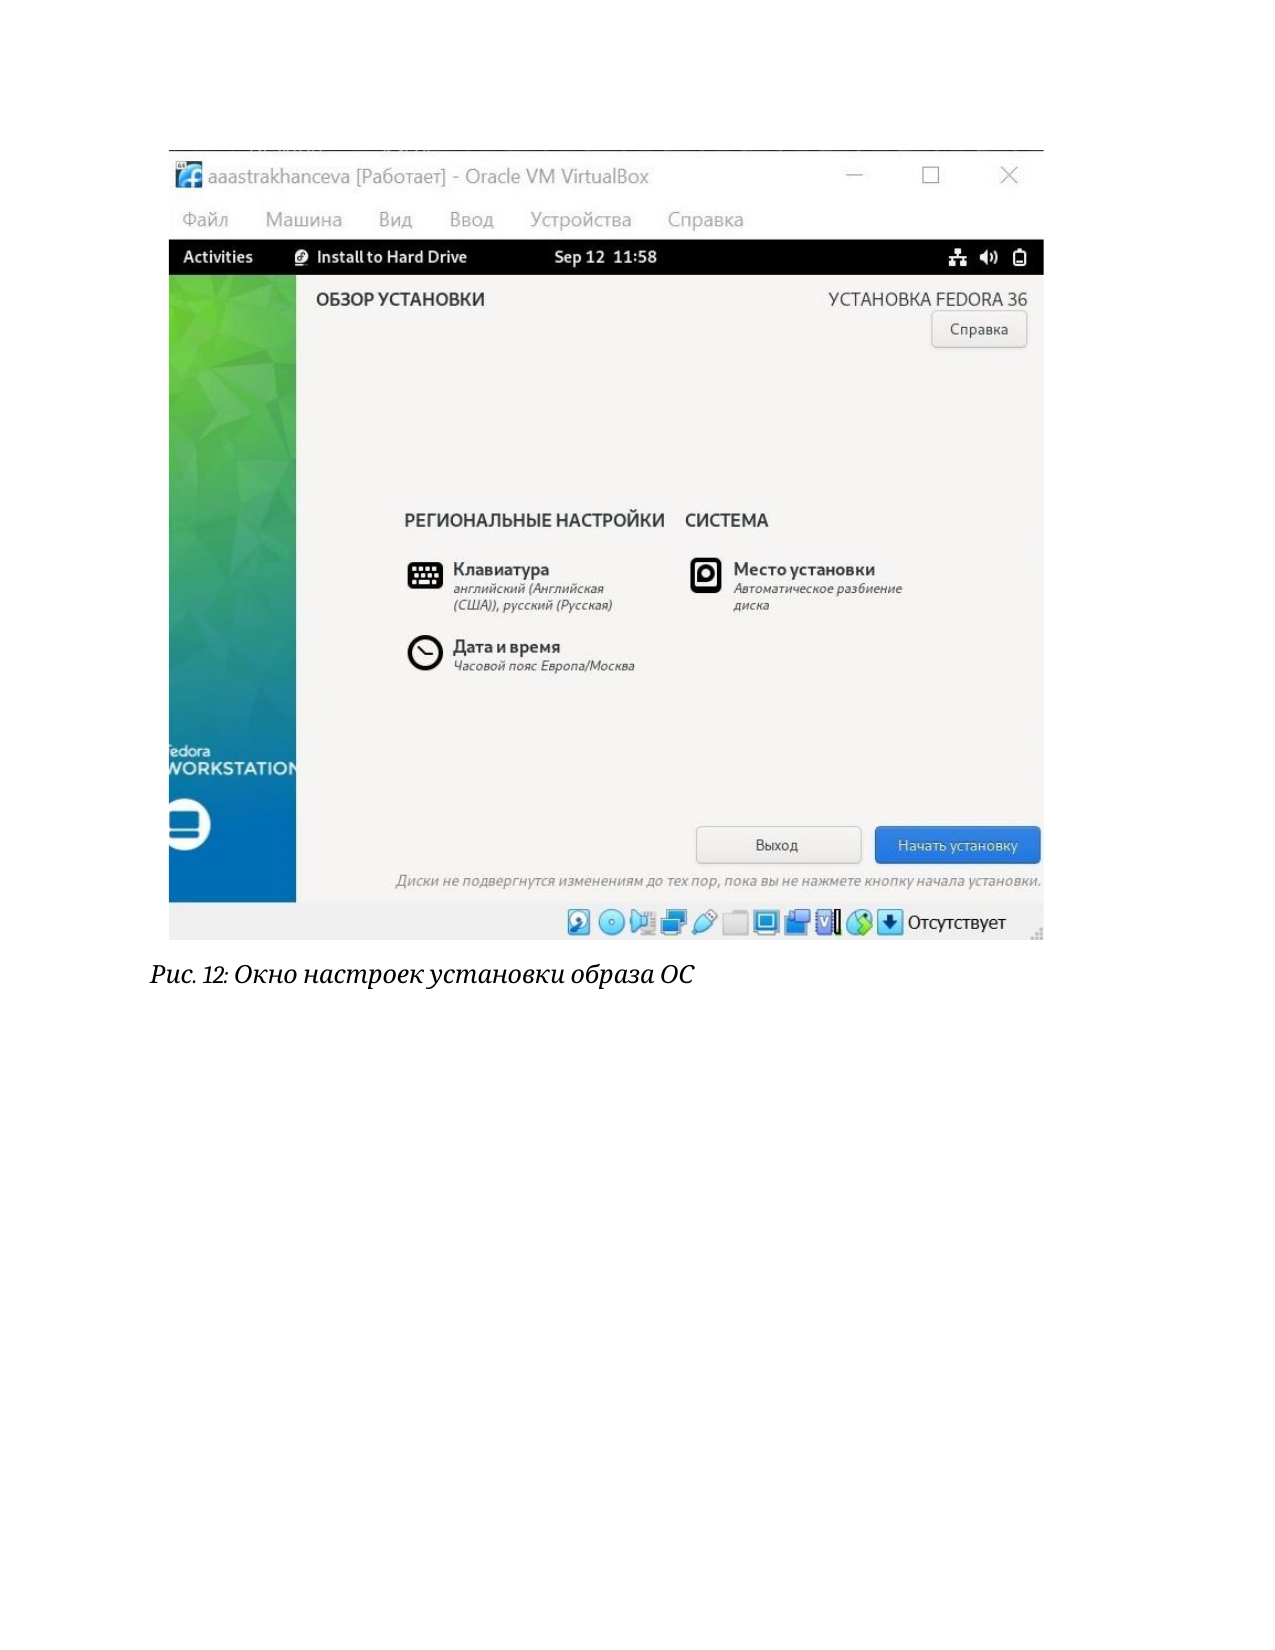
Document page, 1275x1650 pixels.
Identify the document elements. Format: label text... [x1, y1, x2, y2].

text Рис. 12: Окно настроек установки образа ОС [150, 961, 1125, 989]
picture [168, 150, 1044, 940]
